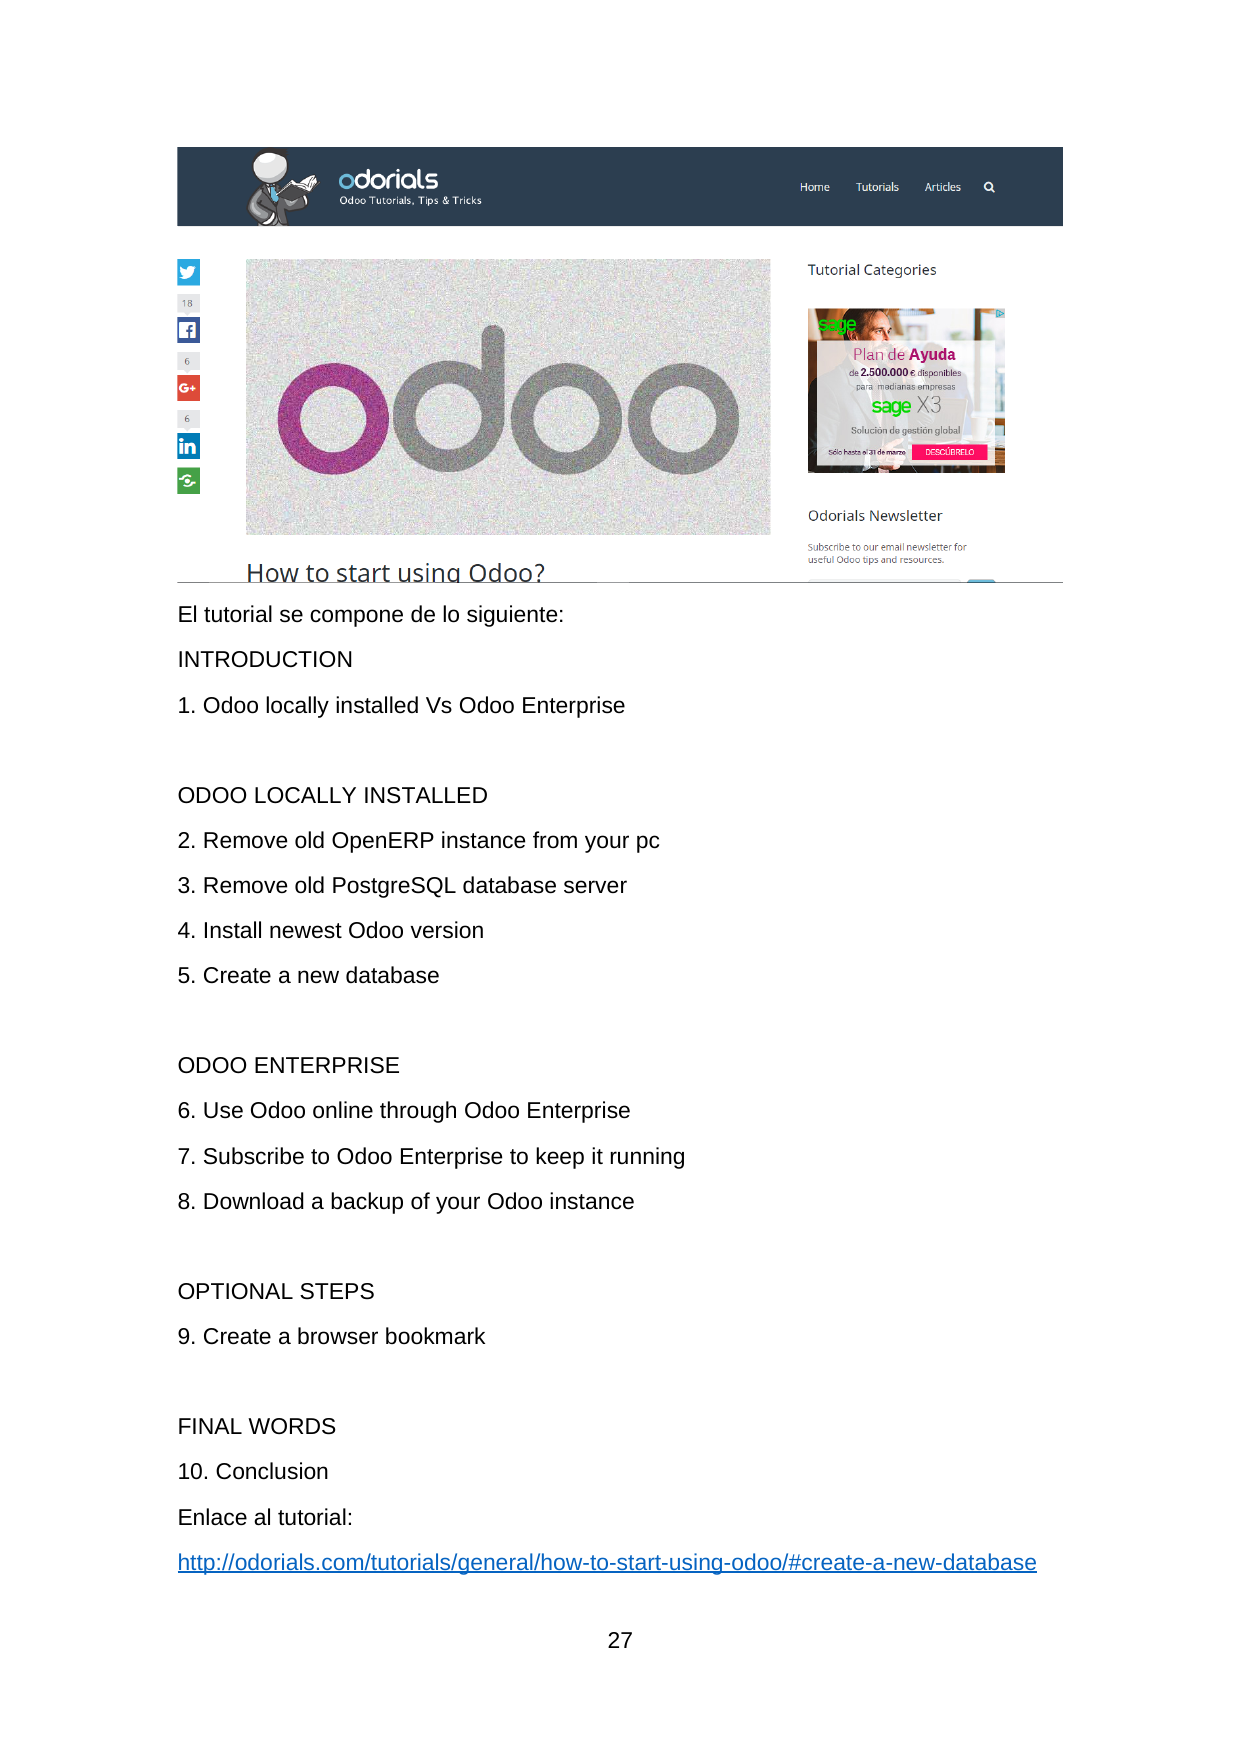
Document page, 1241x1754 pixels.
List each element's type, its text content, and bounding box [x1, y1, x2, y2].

text El tutorial se compone de lo siguiente: [177, 601, 1063, 628]
picture [180, 443, 195, 453]
text OPTIONAL STEPS [177, 1278, 1063, 1304]
text 10. Conclusion [177, 1458, 1063, 1485]
text 8. Download a backup of your Odoo instance [177, 1188, 1063, 1214]
text ODOO LOCALLY INSTALLED [177, 782, 1063, 808]
text 1. Odoo locally installed Vs Odoo Enterprise [177, 692, 1063, 718]
text http://odorials.com/tutorials/general/how-to-start-using-odoo/#create-a-new-database [177, 1548, 1063, 1575]
text 9. Create a browser bookmark [177, 1323, 1063, 1349]
text 4. Install newest Odoo version [177, 917, 1063, 943]
text Enlace al tutorial: [177, 1503, 1063, 1530]
text 7. Subscribe to Odoo Enterprise to keep it running [177, 1143, 1063, 1169]
text FINAL WORDS [177, 1413, 1063, 1439]
text ODOO ENTERPRISE [177, 1052, 1063, 1079]
picture [177, 147, 1063, 583]
text 6. Use Odoo online through Odoo Enterprise [177, 1097, 1063, 1124]
text 5. Create a new database [177, 962, 1063, 988]
text INTRODUCTION [177, 646, 1063, 673]
text 2. Remove old OpenERP instance from your pc [177, 827, 1063, 853]
text 3. Remove old PostgreSQL database server [177, 872, 1063, 898]
